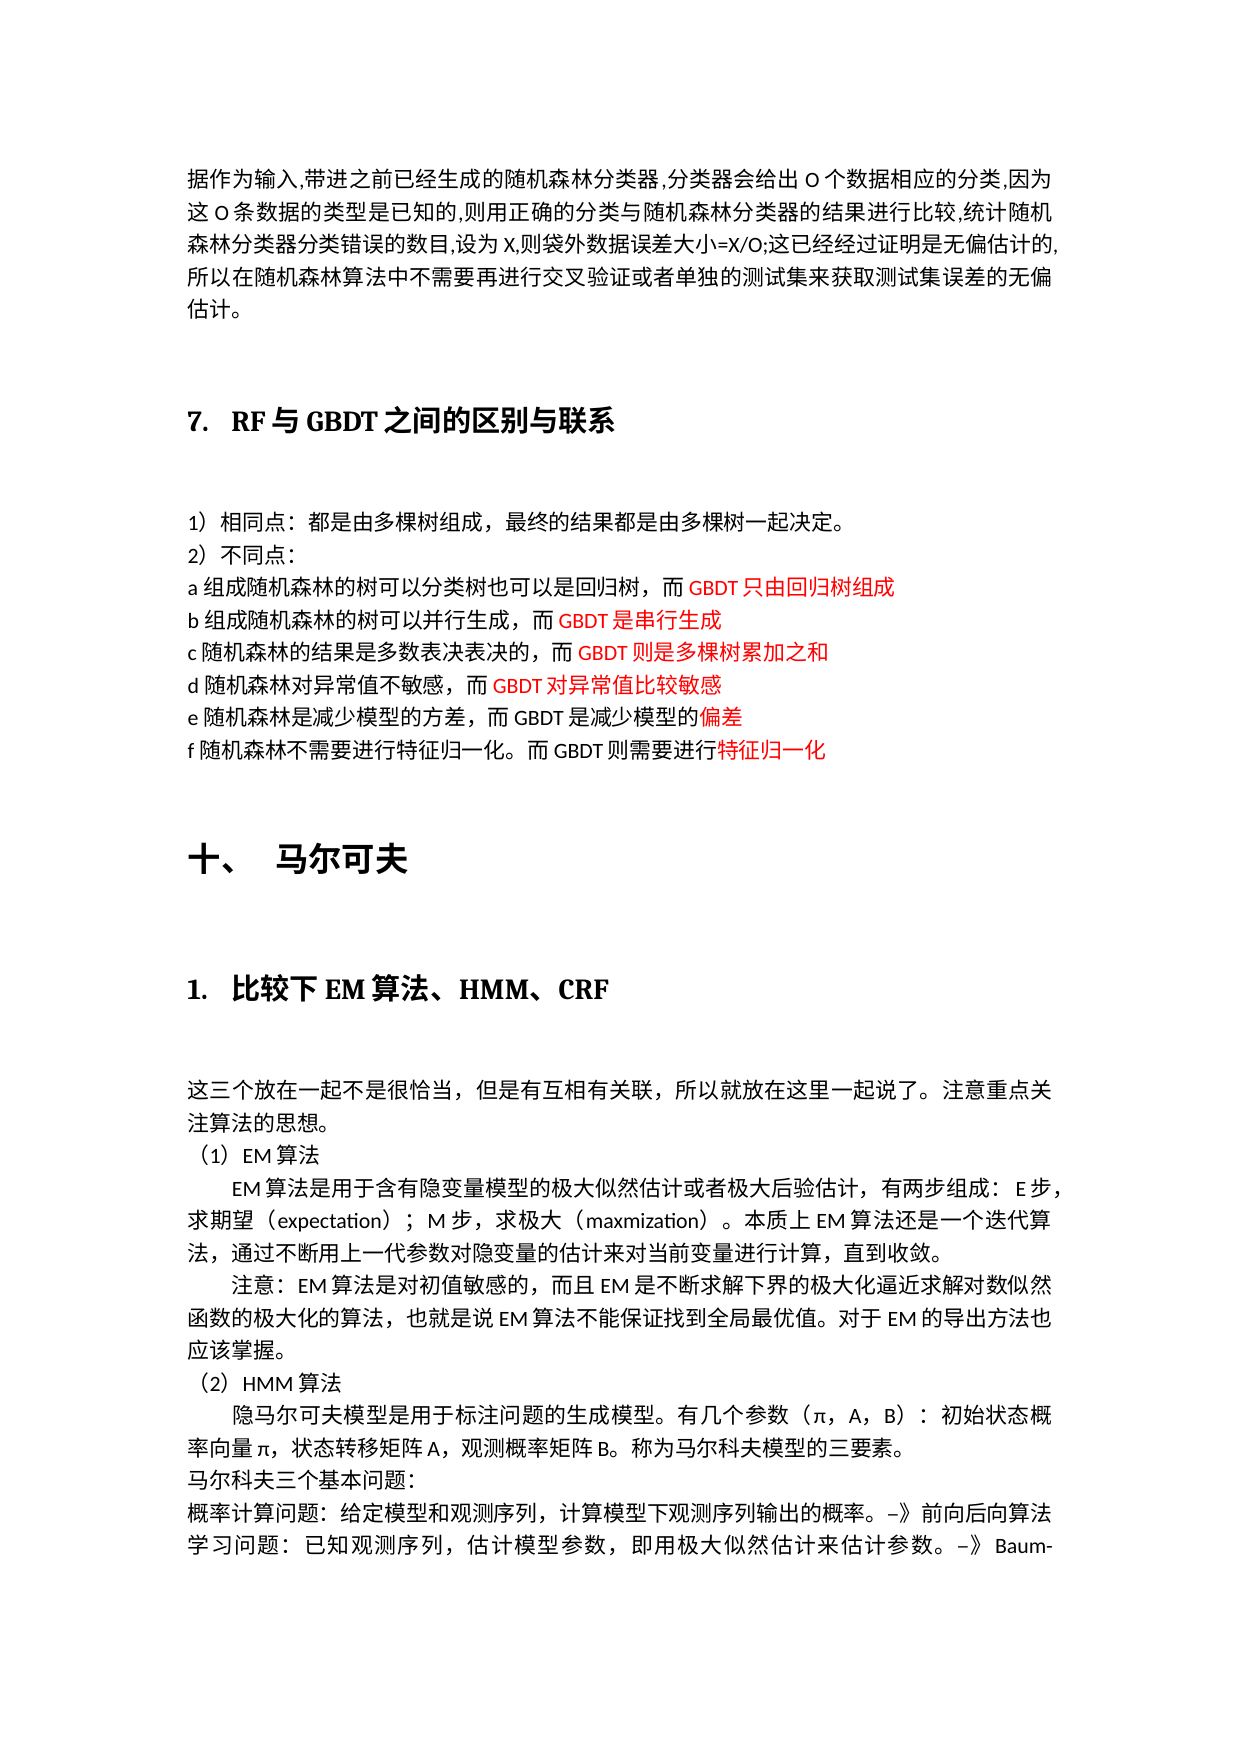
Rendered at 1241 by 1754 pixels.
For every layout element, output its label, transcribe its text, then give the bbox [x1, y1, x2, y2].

text f 随机森林不需要进行特征归一化。而GBDT则需要进行特征归一化 [187, 732, 1053, 765]
text （2）HMM算法 [187, 1365, 1053, 1398]
text c 随机森林的结果是多数表决表决的，而GBDT则是多棵树累加之和 [187, 635, 1053, 667]
text （1）EM算法 [187, 1138, 1053, 1170]
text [187, 162, 1053, 324]
text 2）不同点： [187, 537, 1053, 570]
text 1）相同点：都是由多棵树组成，最终的结果都是由多棵树一起决定。 [187, 505, 1053, 537]
subtitle 比较下EM算法、HMM、CRF [187, 954, 1053, 1019]
text 概率计算问题：给定模型和观测序列，计算模型下观测序列输出的概率。–》前向后向算法 [187, 1495, 1053, 1528]
subtitle 马尔可夫 [187, 824, 1053, 889]
text d 随机森林对异常值不敏感，而GBDT对异常值比较敏感 [187, 667, 1053, 700]
text 这三个放在一起不是很恰当，但是有互相有关联，所以就放在这里一起说了。注意重点关注算法的思想。 [187, 1073, 1053, 1138]
text 隐马尔可夫模型是用于标注问题的生成模型。有几个参数（π，A，B）：初始状态概率向量π，状态转移矩阵A，观测概率矩阵B。称为马尔科夫模型的三要素。 [187, 1398, 1053, 1463]
text EM算法是用于含有隐变量模型的极大似然估计或者极大后验估计，有两步组成：E步，求期望（expectation）；M步，求极大（maxmization）。本质上EM算法还是一个迭代算法，通过不断用上一代参数对隐变量的估计来对当前变量进行计算，直到收敛。 [187, 1170, 1053, 1268]
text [187, 1528, 1053, 1560]
text 马尔科夫三个基本问题： [187, 1463, 1053, 1495]
text a 组成随机森林的树可以分类树也可以是回归树，而GBDT只由回归树组成 [187, 570, 1053, 602]
text b 组成随机森林的树可以并行生成，而GBDT是串行生成 [187, 602, 1053, 635]
text 注意：EM算法是对初值敏感的，而且EM是不断求解下界的极大化逼近求解对数似然函数的极大化的算法，也就是说EM算法不能保证找到全局最优值。对于EM的导出方法也应该掌握。 [187, 1268, 1053, 1365]
text e 随机森林是减少模型的方差，而GBDT是减少模型的偏差 [187, 700, 1053, 732]
subtitle RF与GBDT之间的区别与联系 [187, 386, 1053, 451]
